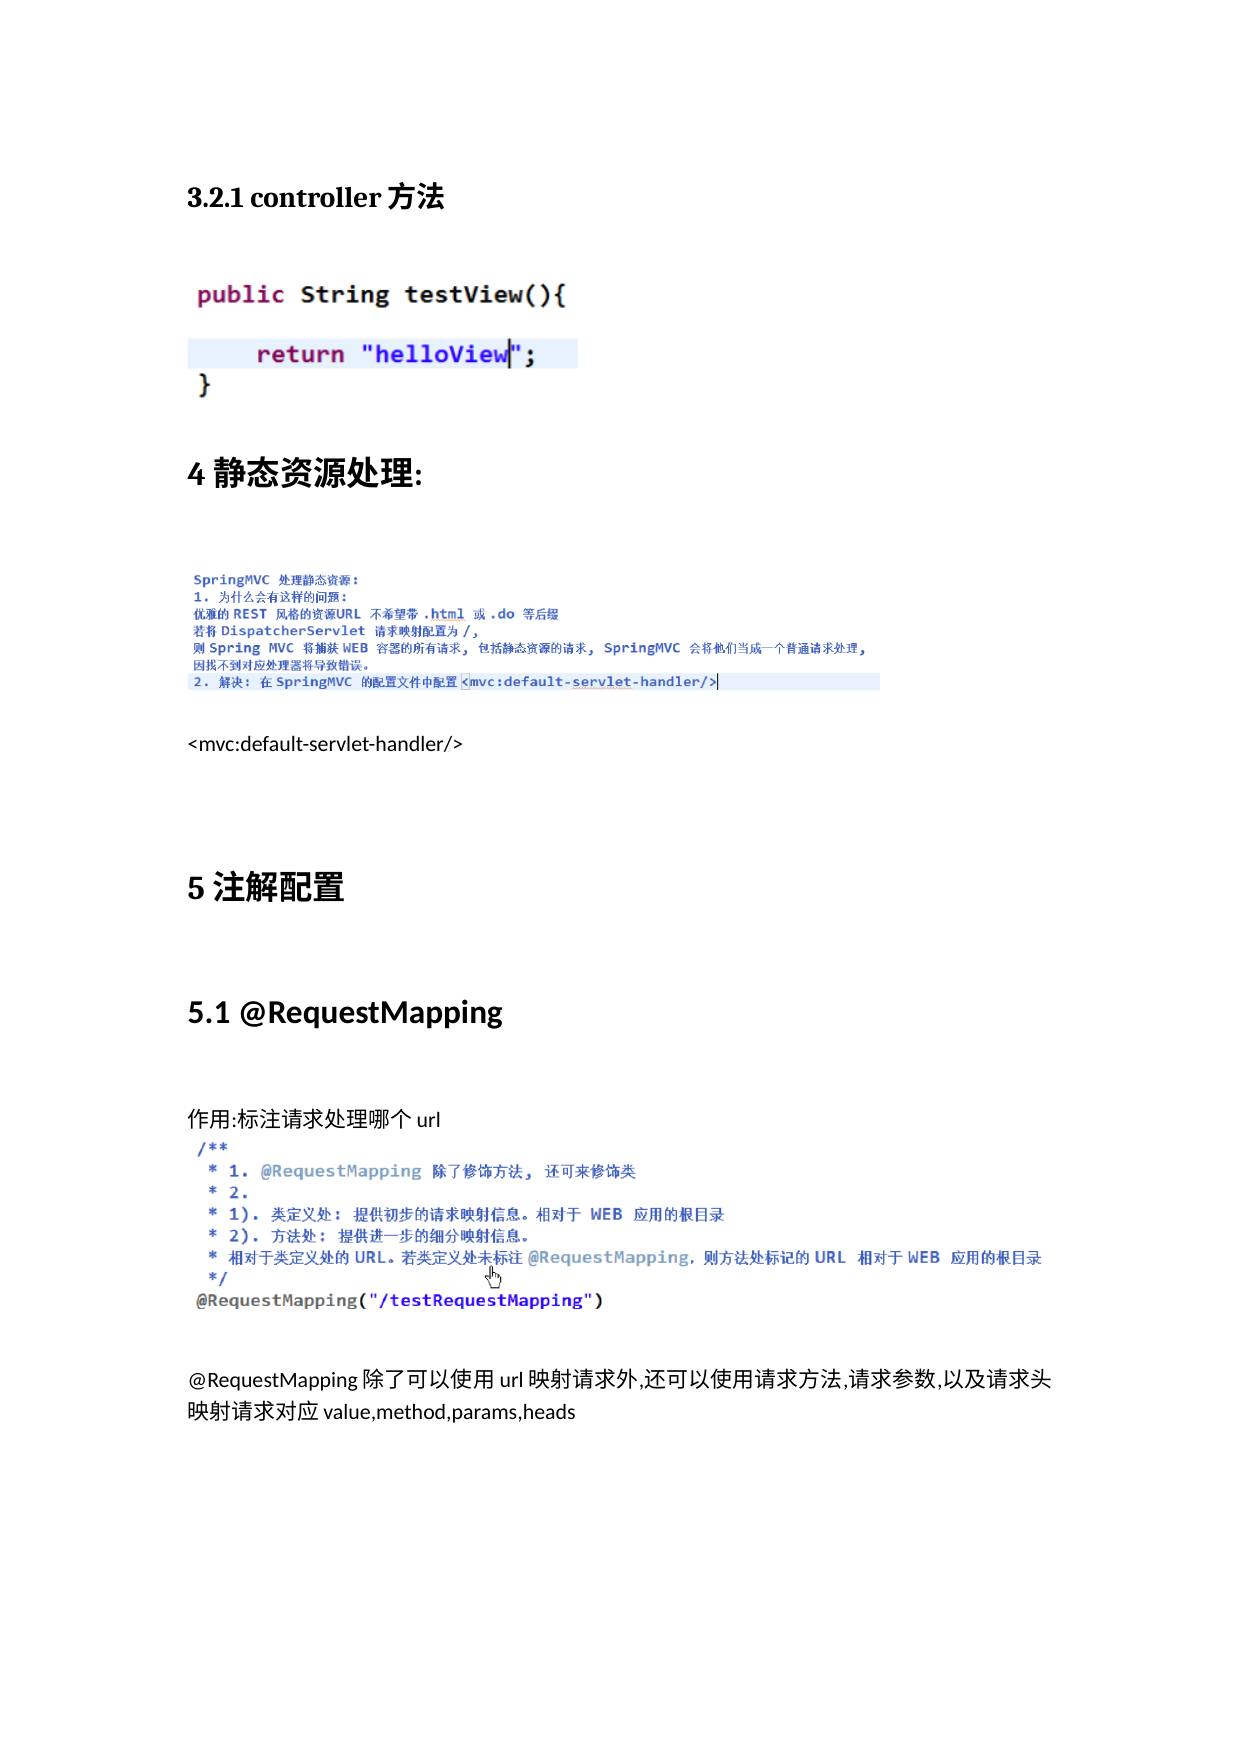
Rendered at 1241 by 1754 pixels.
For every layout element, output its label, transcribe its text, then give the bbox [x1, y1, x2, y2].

text <mvc:default-servlet-handler/> [187, 728, 1053, 760]
text @RequestMapping除了可以使用url映射请求外,还可以使用请求方法,请求参数,以及请求头映射请求对应value,method,params,heads [187, 1361, 1053, 1426]
subtitle 4 静态资源处理: [187, 438, 1053, 503]
picture [187, 280, 578, 404]
picture [187, 1133, 1053, 1309]
text 作用:标注请求处理哪个url [187, 1101, 1053, 1133]
subtitle 5 注解配置 [187, 852, 1053, 917]
subtitle 5.1 @RequestMapping [187, 979, 1053, 1044]
subtitle 3.2.1 controller方法 [187, 162, 1053, 227]
picture [187, 565, 880, 704]
